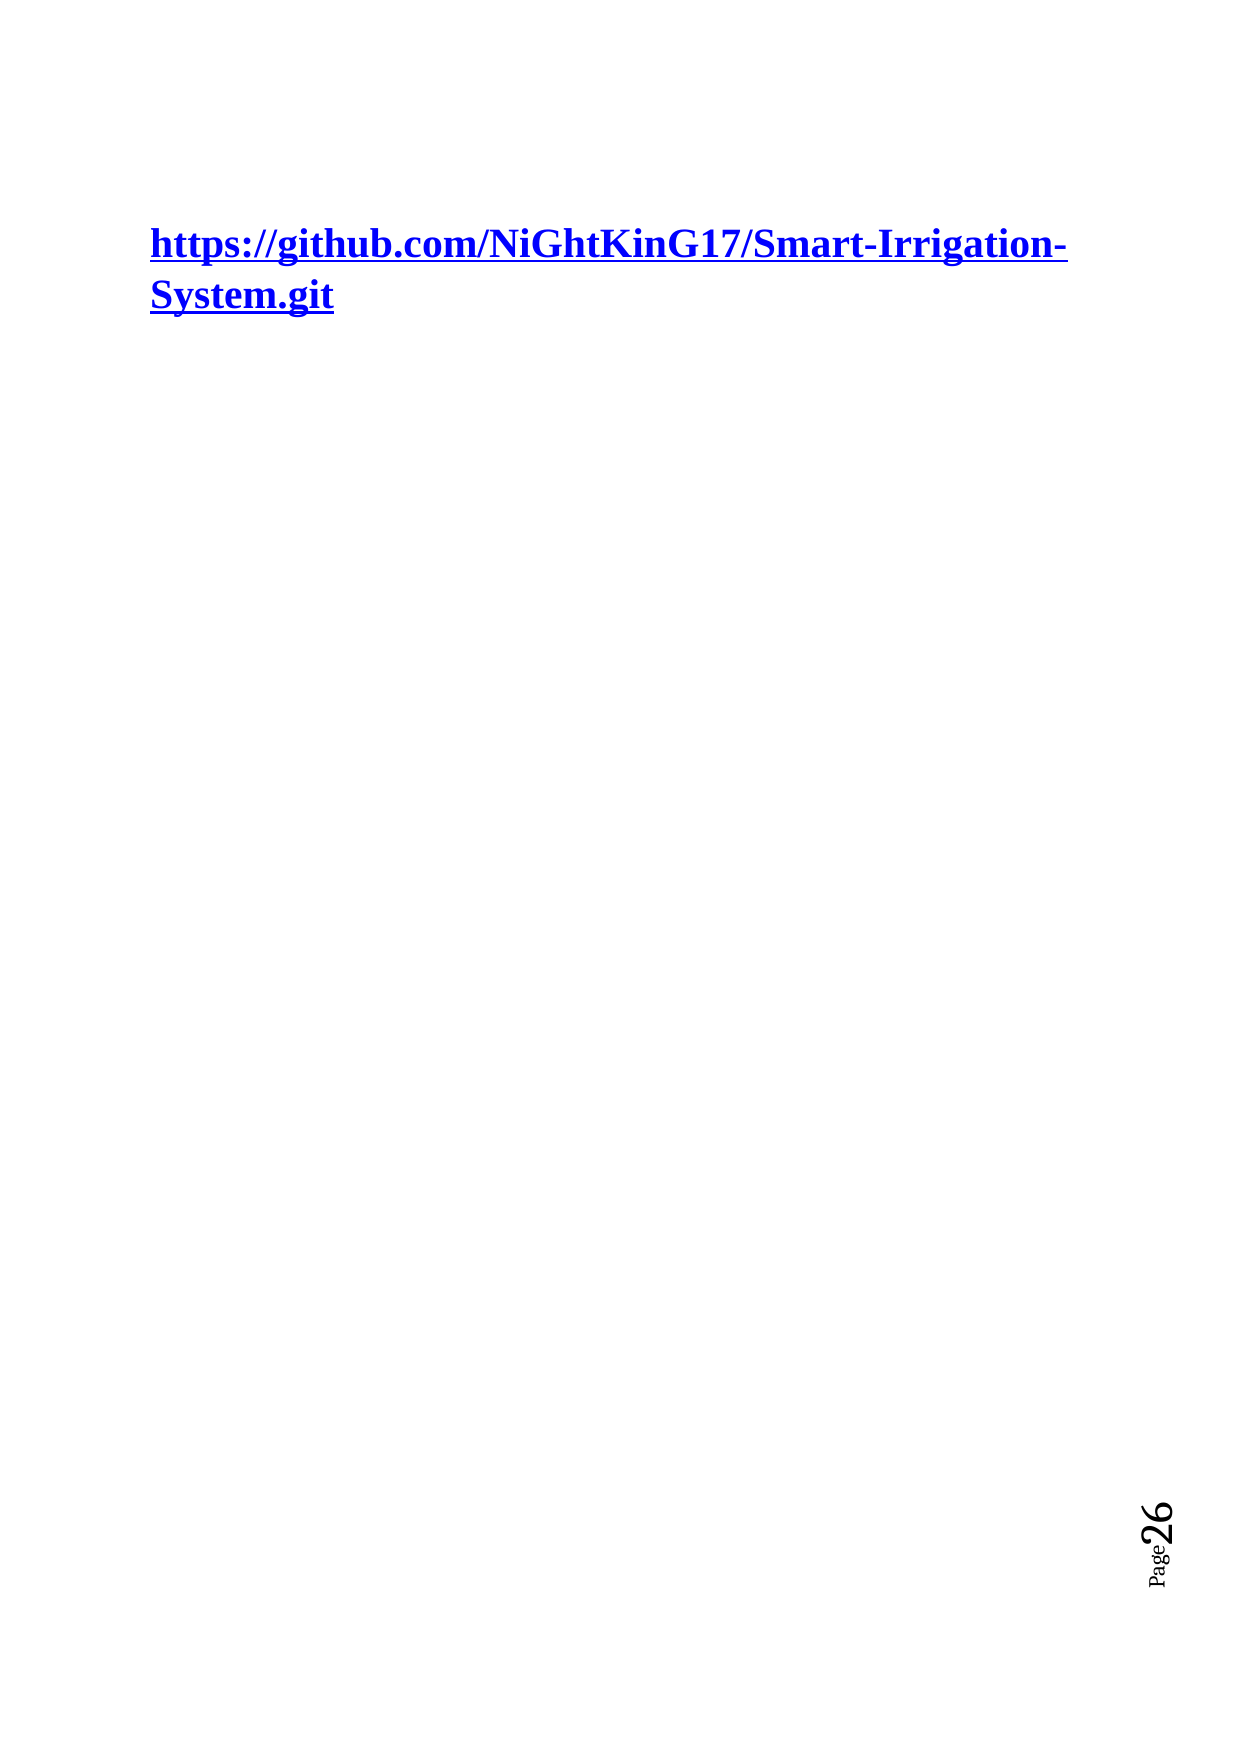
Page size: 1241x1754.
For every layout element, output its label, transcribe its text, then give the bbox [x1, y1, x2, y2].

text https://github.com/NiGhtKinG17/Smart-Irrigation-System.git [150, 218, 1090, 318]
